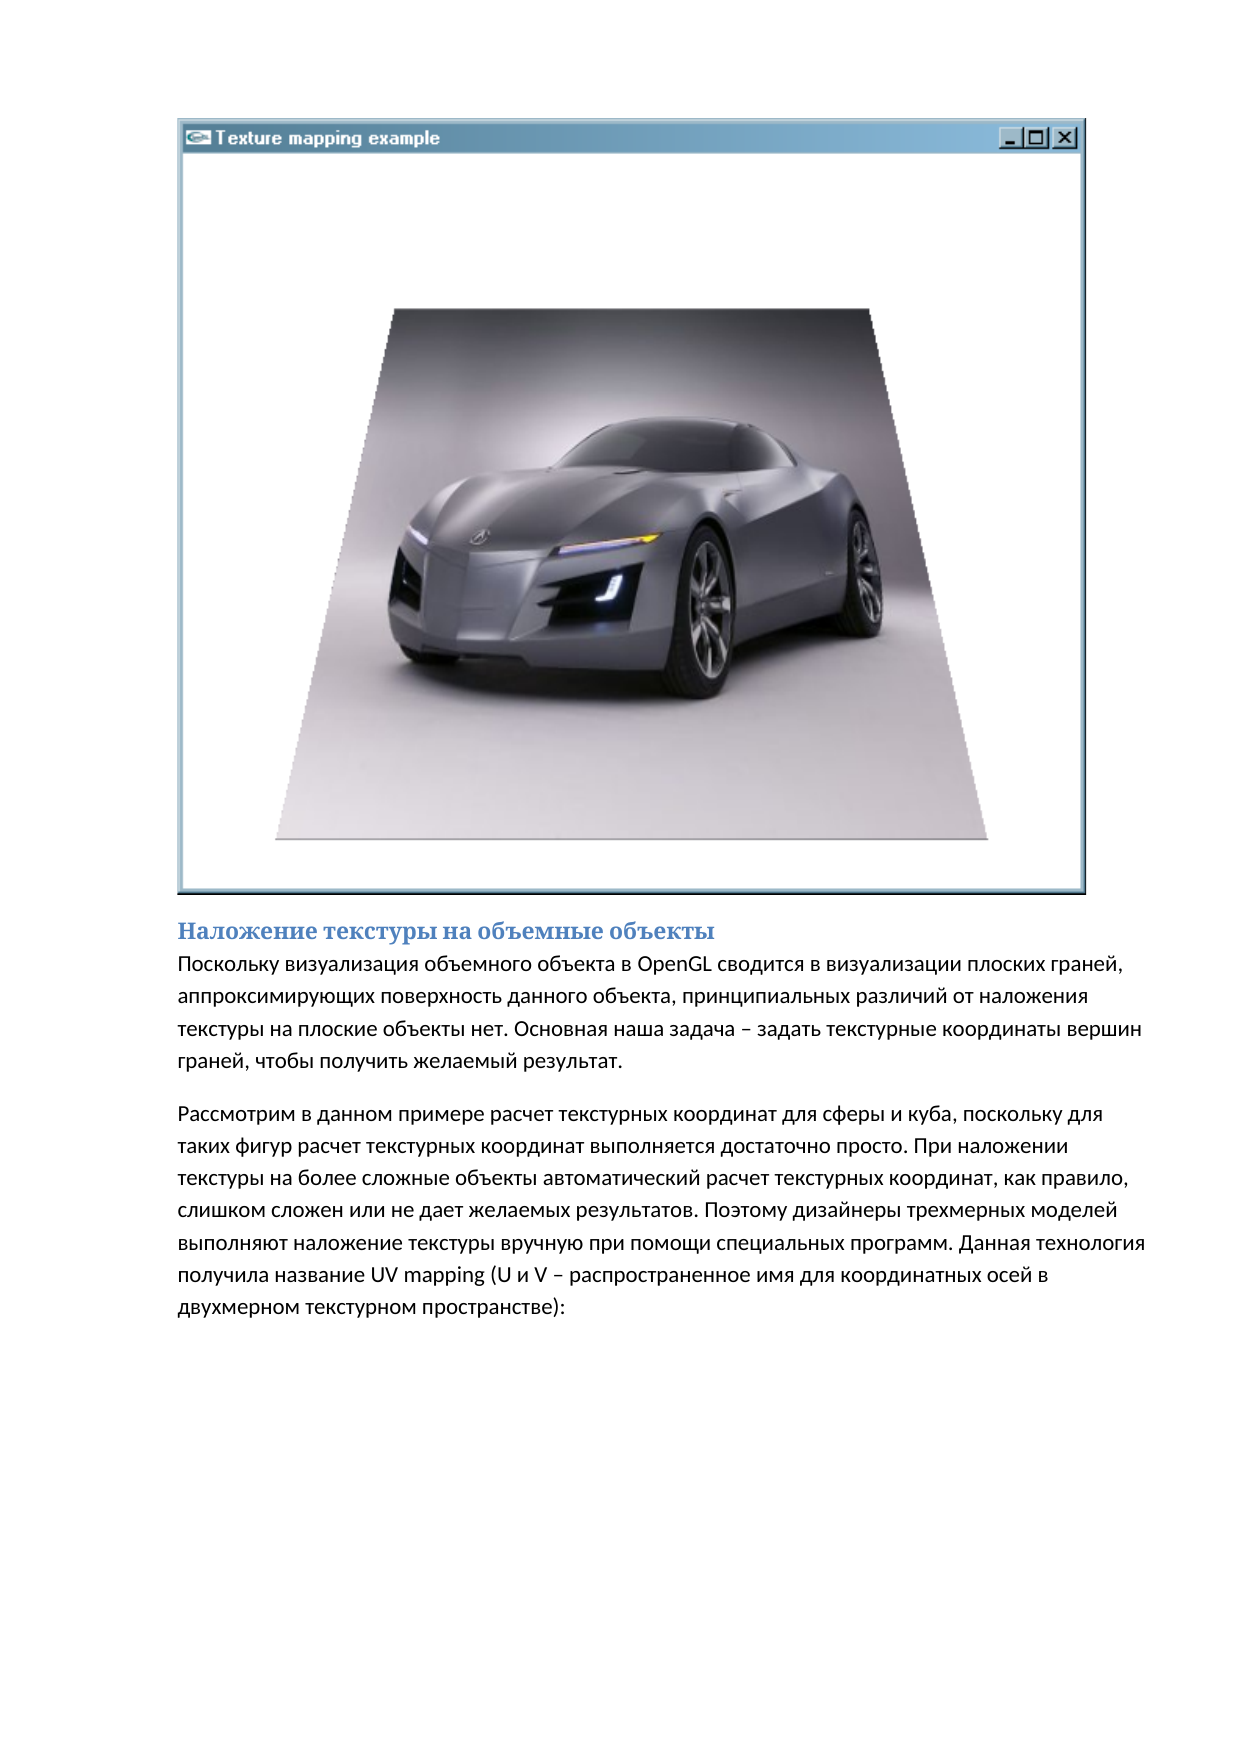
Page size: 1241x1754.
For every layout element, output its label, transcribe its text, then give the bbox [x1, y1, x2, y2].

subtitle Наложение текстуры на объемные объекты [177, 919, 1152, 946]
picture [177, 118, 1087, 895]
text Поскольку визуализация объемного объекта в OpenGL сводится в визуализации плоских граней, аппроксимирующих поверхность данного объекта, принципиальных различий от наложения текстуры на плоские объекты нет. Основная наша задача – задать текстурные координаты вершин граней, чтобы получить желаемый результат. [177, 949, 1152, 1074]
text Рассмотрим в данном примере расчет текстурных координат для сферы и куба, поскольку для таких фигур расчет текстурных координат выполняется достаточно просто. При наложении текстуры на более сложные объекты автоматический расчет текстурных координат, как правило, слишком сложен или не дает желаемых результатов. Поэтому дизайнеры трехмерных моделей выполняют наложение текстуры вручную при помощи специальных программ. Данная технология получила название UV mapping (U и V – распространенное имя для координатных осей в двухмерном текстурном пространстве): [177, 1099, 1152, 1320]
